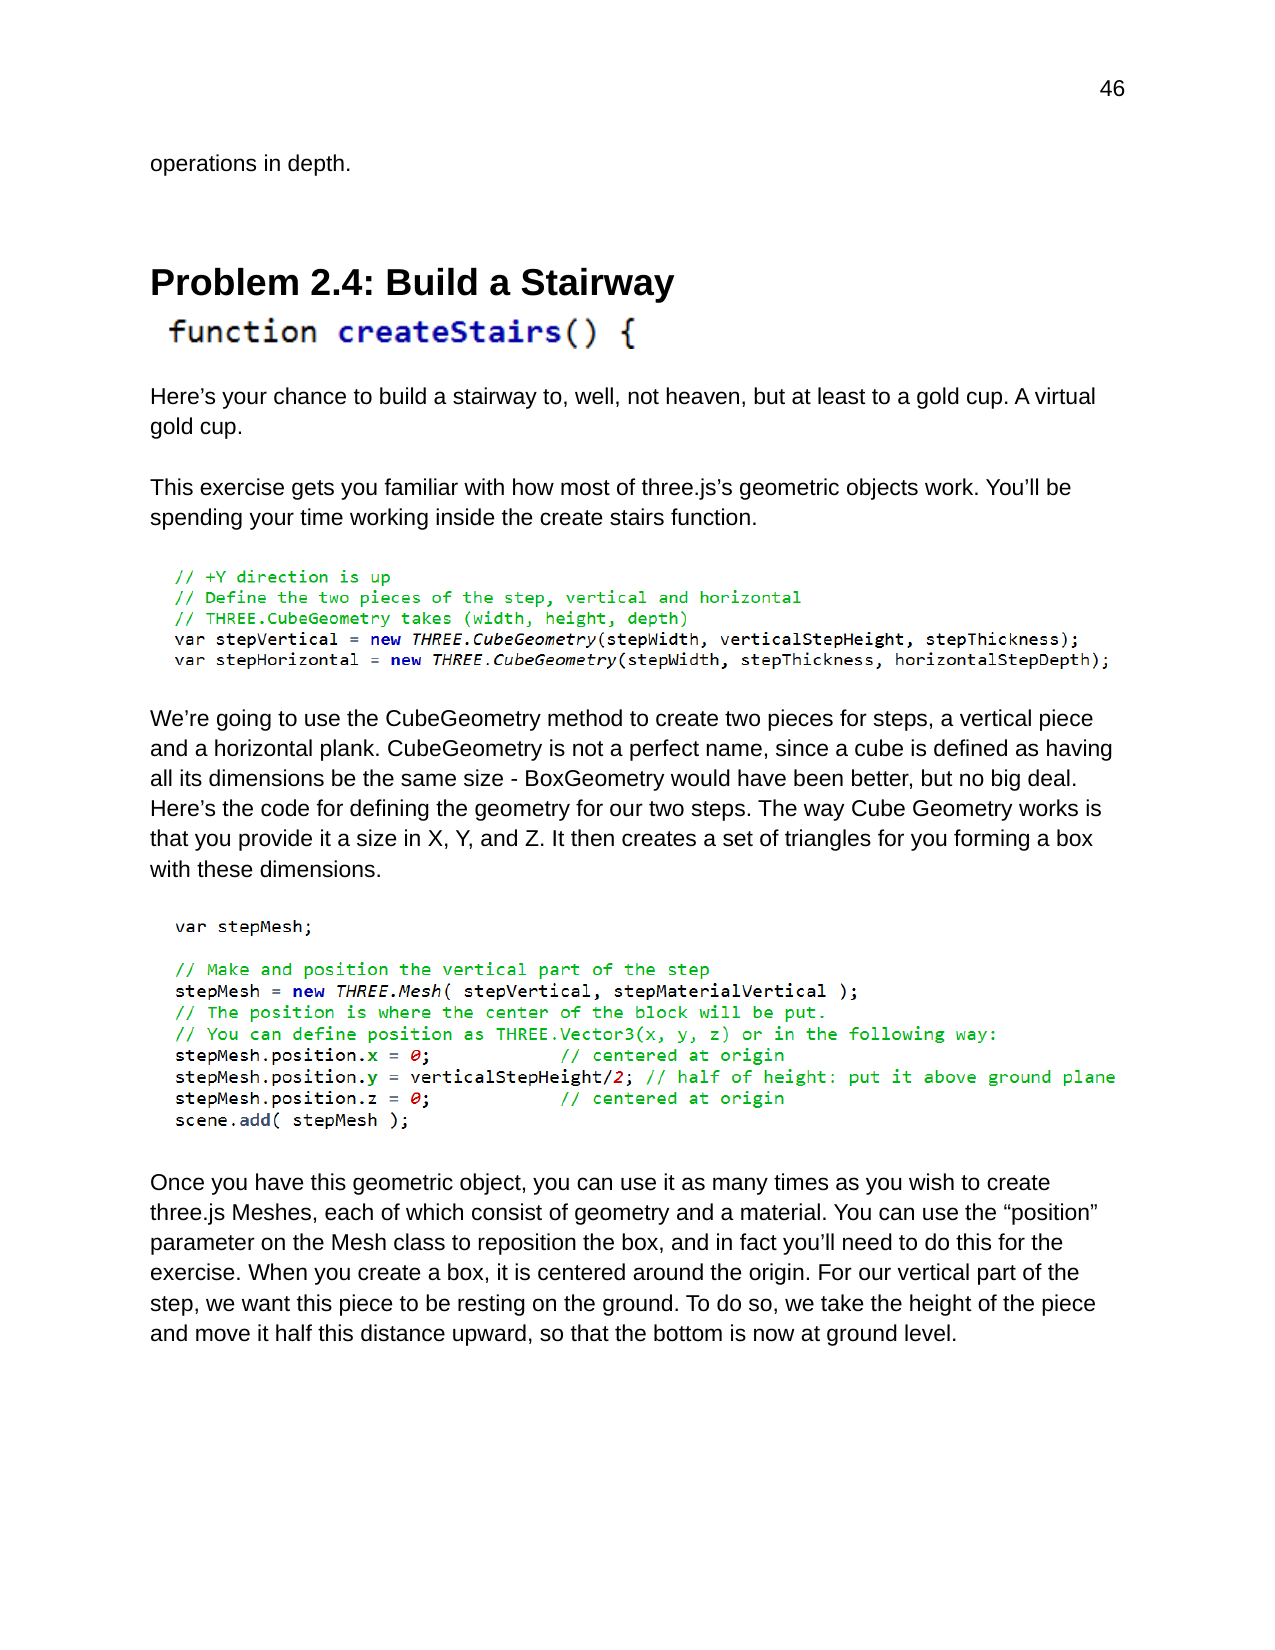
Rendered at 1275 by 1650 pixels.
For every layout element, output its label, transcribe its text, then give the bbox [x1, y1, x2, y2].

text Once you have this geometric object, you can use it as many times as you wish to create three.js Meshes, each of which consist of geometry and a material. You can use the “position” parameter on the Mesh class to reposition the box, and in fact you’ll need to do this for the exercise. When you create a box, it is centered around the origin. For our vertical part of the step, we want this piece to be resting on the ground. To do so, we take the height of the piece and move it half this distance upward, so that the bottom is now at ground level. [150, 1169, 1125, 1346]
text Here’s your chance to build a stairway to, well, not heaven, but at least to a gold cup. A virtual gold cup. [150, 383, 1125, 439]
picture [168, 316, 663, 349]
subtitle Problem 2.4: Build a Stairway [150, 260, 1125, 303]
text This exercise gets you familiar with how most of three.js’s geometric objects work. You’ll be spending your time working inside the create stairs function. [150, 473, 1125, 530]
picture [168, 564, 1113, 671]
text We’re going to use the CubeGeometry method to create two pieces for steps, a vertical piece and a horizontal plank. CubeGeometry is not a perfect name, since a cube is defined as having all its dimensions be the same size - BoxGeometry would have been better, but no big deal. Here’s the code for defining the geometry for our two steps. The way Cube Geometry works is that you provide it a size in X, Y, and Z. It then creates a set of triangles for you forming a box with these dimensions. [150, 704, 1125, 882]
picture [168, 916, 1121, 1135]
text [150, 150, 1125, 176]
